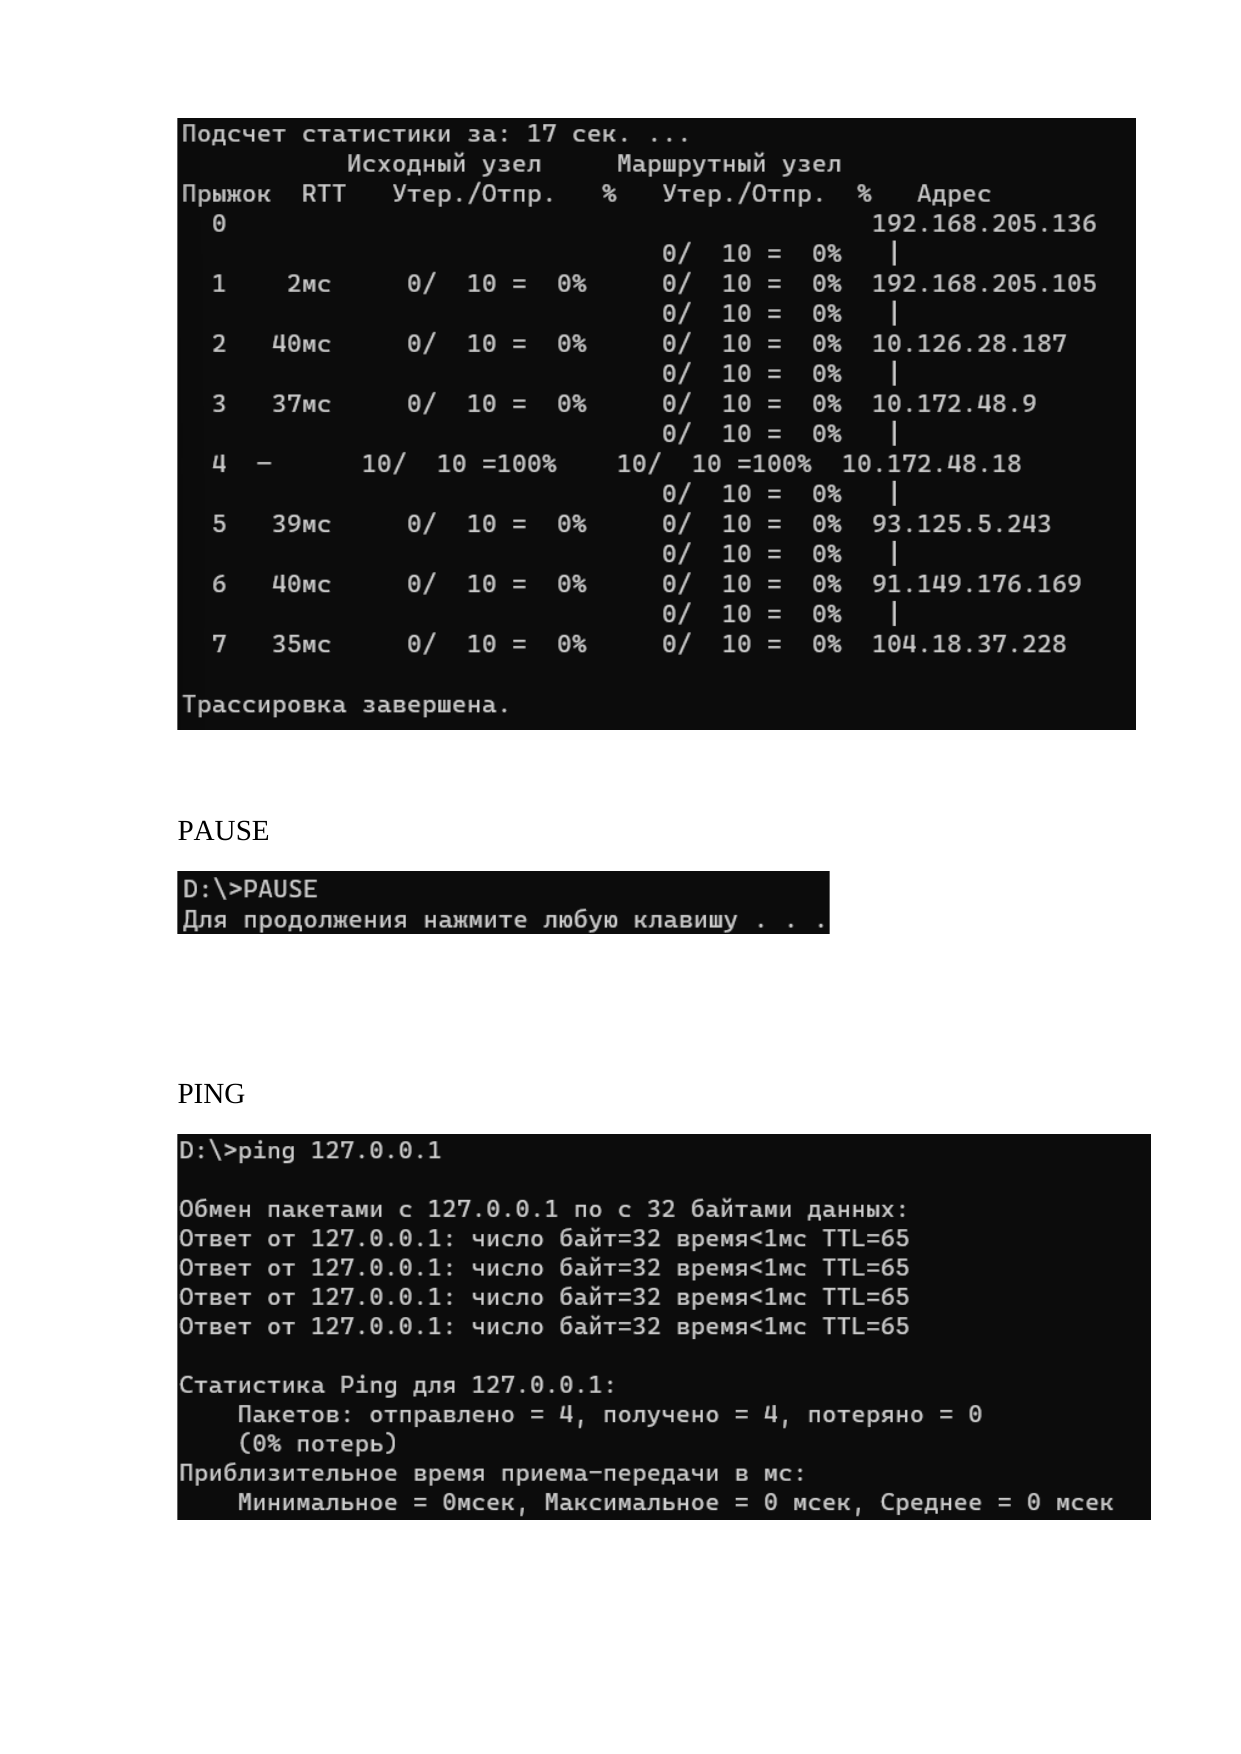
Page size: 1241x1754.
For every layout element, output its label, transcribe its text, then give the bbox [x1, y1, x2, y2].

text PING [177, 1076, 1152, 1109]
picture [177, 871, 830, 934]
picture [177, 1134, 1151, 1520]
text PAUSE [177, 813, 1152, 846]
picture [177, 118, 1136, 730]
